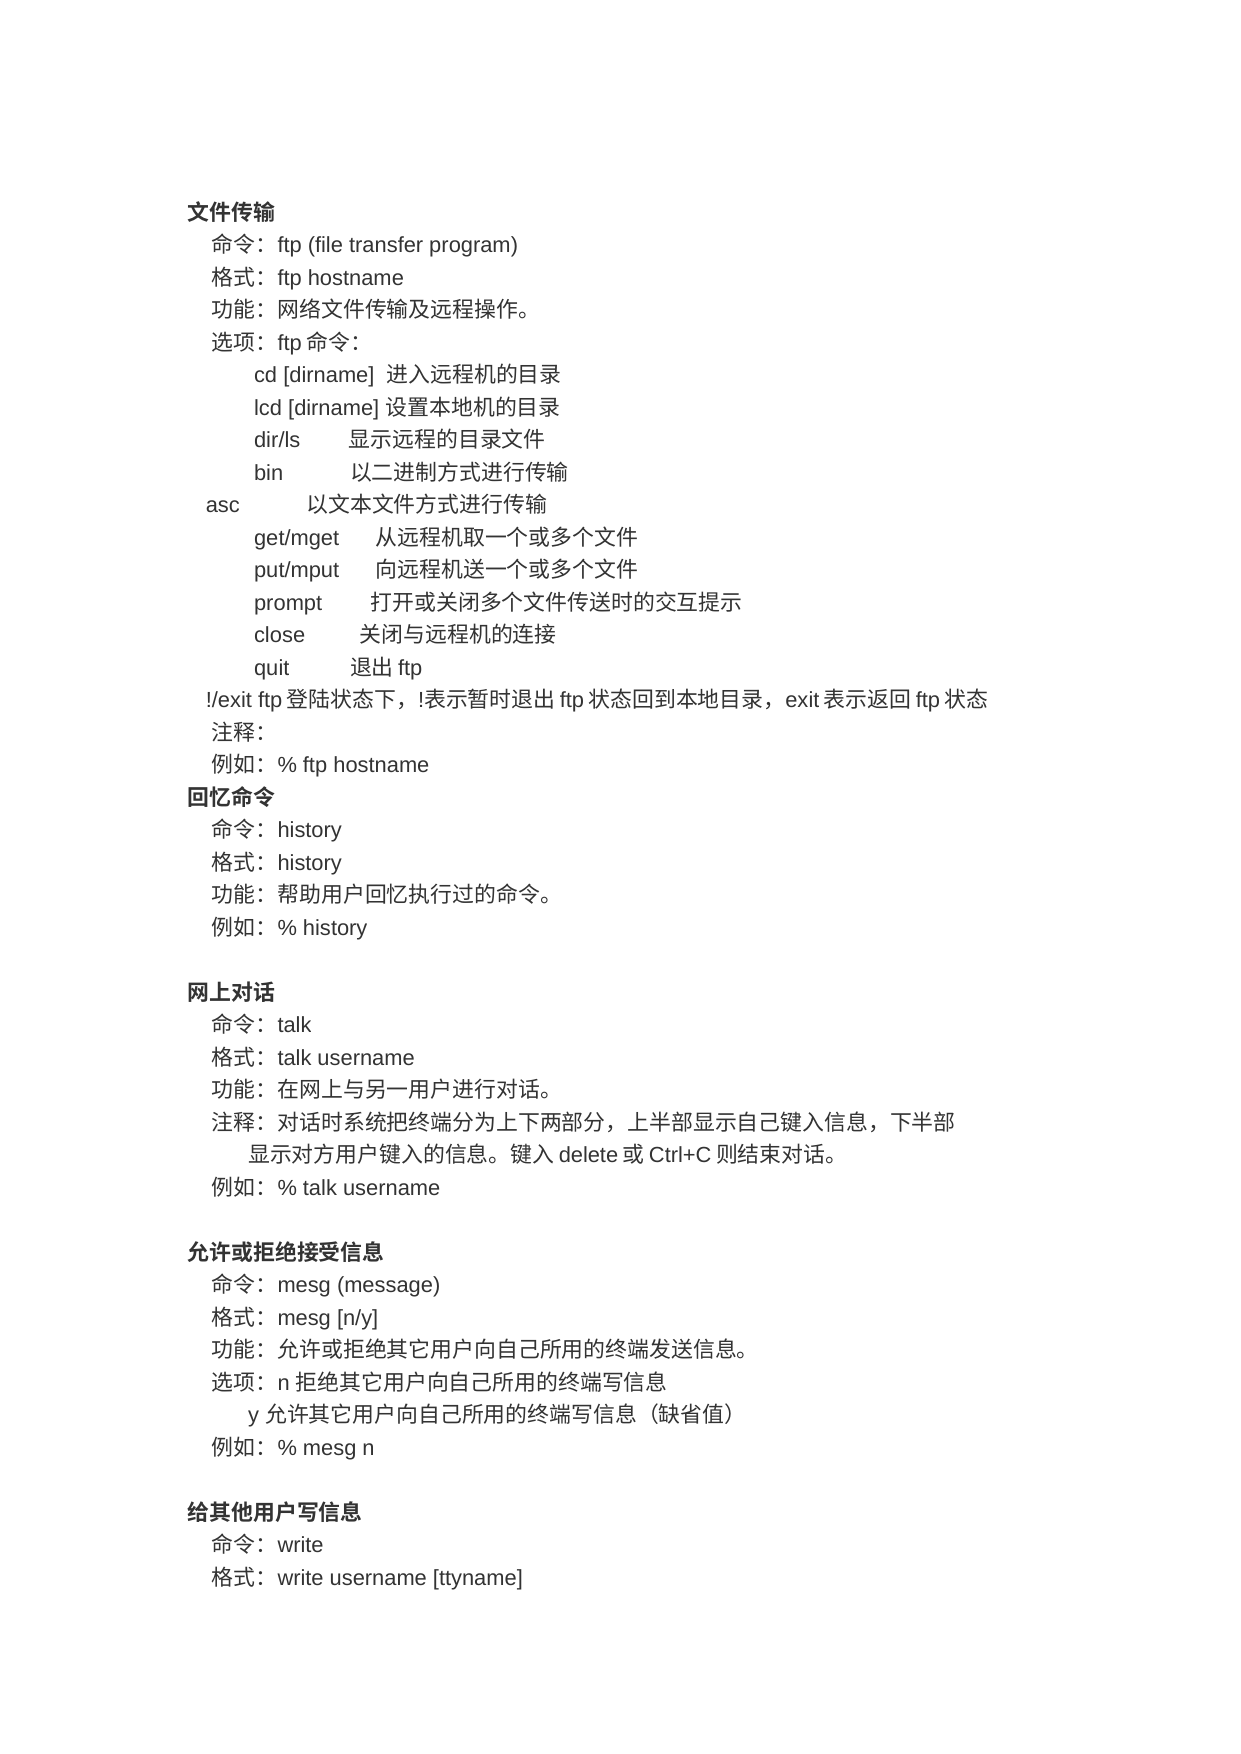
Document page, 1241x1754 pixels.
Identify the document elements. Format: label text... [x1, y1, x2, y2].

list 文件传输 命令：ftp (file transfer program) 格式：ftp hostname 功能：网络文件传输及远程操作。 选项：ftp命令： cd [dirname] 进入远程机的目录 lcd [dirname] 设置本地机的目录 dir/ls 显示远程的目录文件 bin 以二进制方式进行传输 asc 以文本文件方式进行传输 get/mget 从远程机取一个或多个文件 put/mput 向远程机送一个或多个文件 prompt 打开或关闭多个文件传送时的交互提示 close 关闭与远程机的连接 quit 退出ftp !/exit ftp登陆状态下，!表示暂时退出ftp状态回到本地目录，exit表示返回ftp状态 注释： 例如：% ftp hostname [187, 194, 1053, 779]
list 网上对话 命令：talk 格式：talk username 功能：在网上与另一用户进行对话。 注释：对话时系统把终端分为上下两部分，上半部显示自己键入信息，下半部 显示对方用户键入的信息。键入delete或Ctrl+C则结束对话。 例如：% talk username [187, 974, 1053, 1202]
list 回忆命令 命令：history 格式：history 功能：帮助用户回忆执行过的命令。 例如：% history [187, 779, 1053, 942]
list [187, 1234, 1053, 1592]
